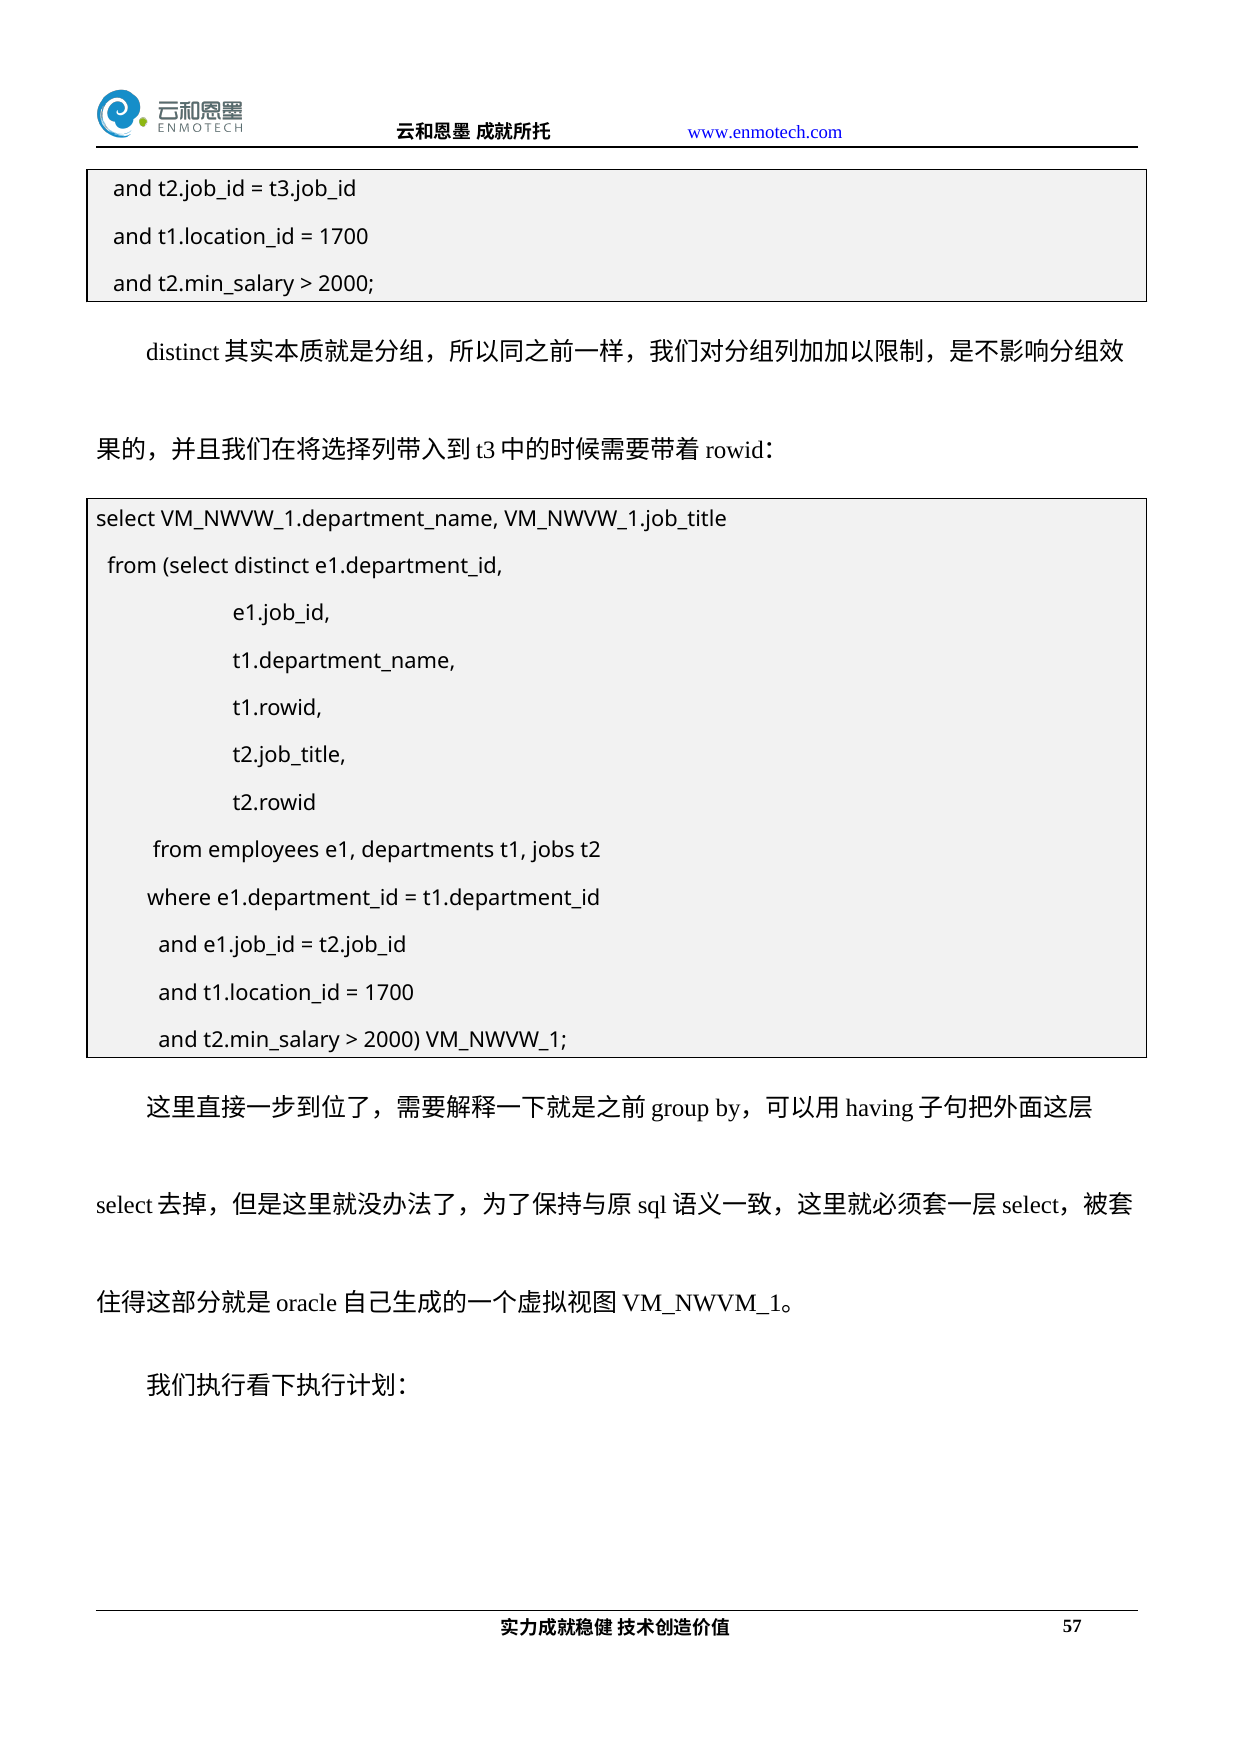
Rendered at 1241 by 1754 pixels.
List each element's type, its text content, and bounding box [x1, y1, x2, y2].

text from (select distinct e1.department_id, [88, 545, 1146, 581]
text where e1.department_id = t1.department_id [88, 877, 1146, 913]
text and t2.min_salary > 2000; [88, 264, 1146, 301]
text and t2.job_id = t3.job_id [88, 170, 1146, 204]
text and t1.location_id = 1700 [88, 972, 1146, 1008]
text t2.rowid [88, 782, 1146, 818]
text distinct其实本质就是分组，所以同之前一样，我们对分组列加加以限制，是不影响分组效果的，并且我们在将选择列带入到t3中的时候需要带着rowid： [96, 317, 1138, 480]
text and e1.job_id = t2.job_id [88, 924, 1146, 960]
text 我们执行看下执行计划： [96, 1351, 1138, 1416]
text and t1.location_id = 1700 [88, 216, 1146, 252]
text e1.job_id, [88, 593, 1146, 628]
text t1.rowid, [88, 688, 1146, 723]
picture [95, 88, 245, 139]
text select VM_NWVW_1.department_name, VM_NWVW_1.job_title [88, 499, 1146, 534]
text from employees e1, departments t1, jobs t2 [88, 830, 1146, 865]
text 这里直接一步到位了，需要解释一下就是之前group by，可以用having子句把外面这层select去掉，但是这里就没办法了，为了保持与原sql语义一致，这里就必须套一层select，被套住得这部分就是oracle自己生成的一个虚拟视图VM_NWVM_1。 [96, 1073, 1138, 1333]
text t2.job_title, [88, 735, 1146, 771]
text and t2.min_salary > 2000) VM_NWVW_1; [88, 1019, 1146, 1057]
text t1.department_name, [88, 640, 1146, 676]
